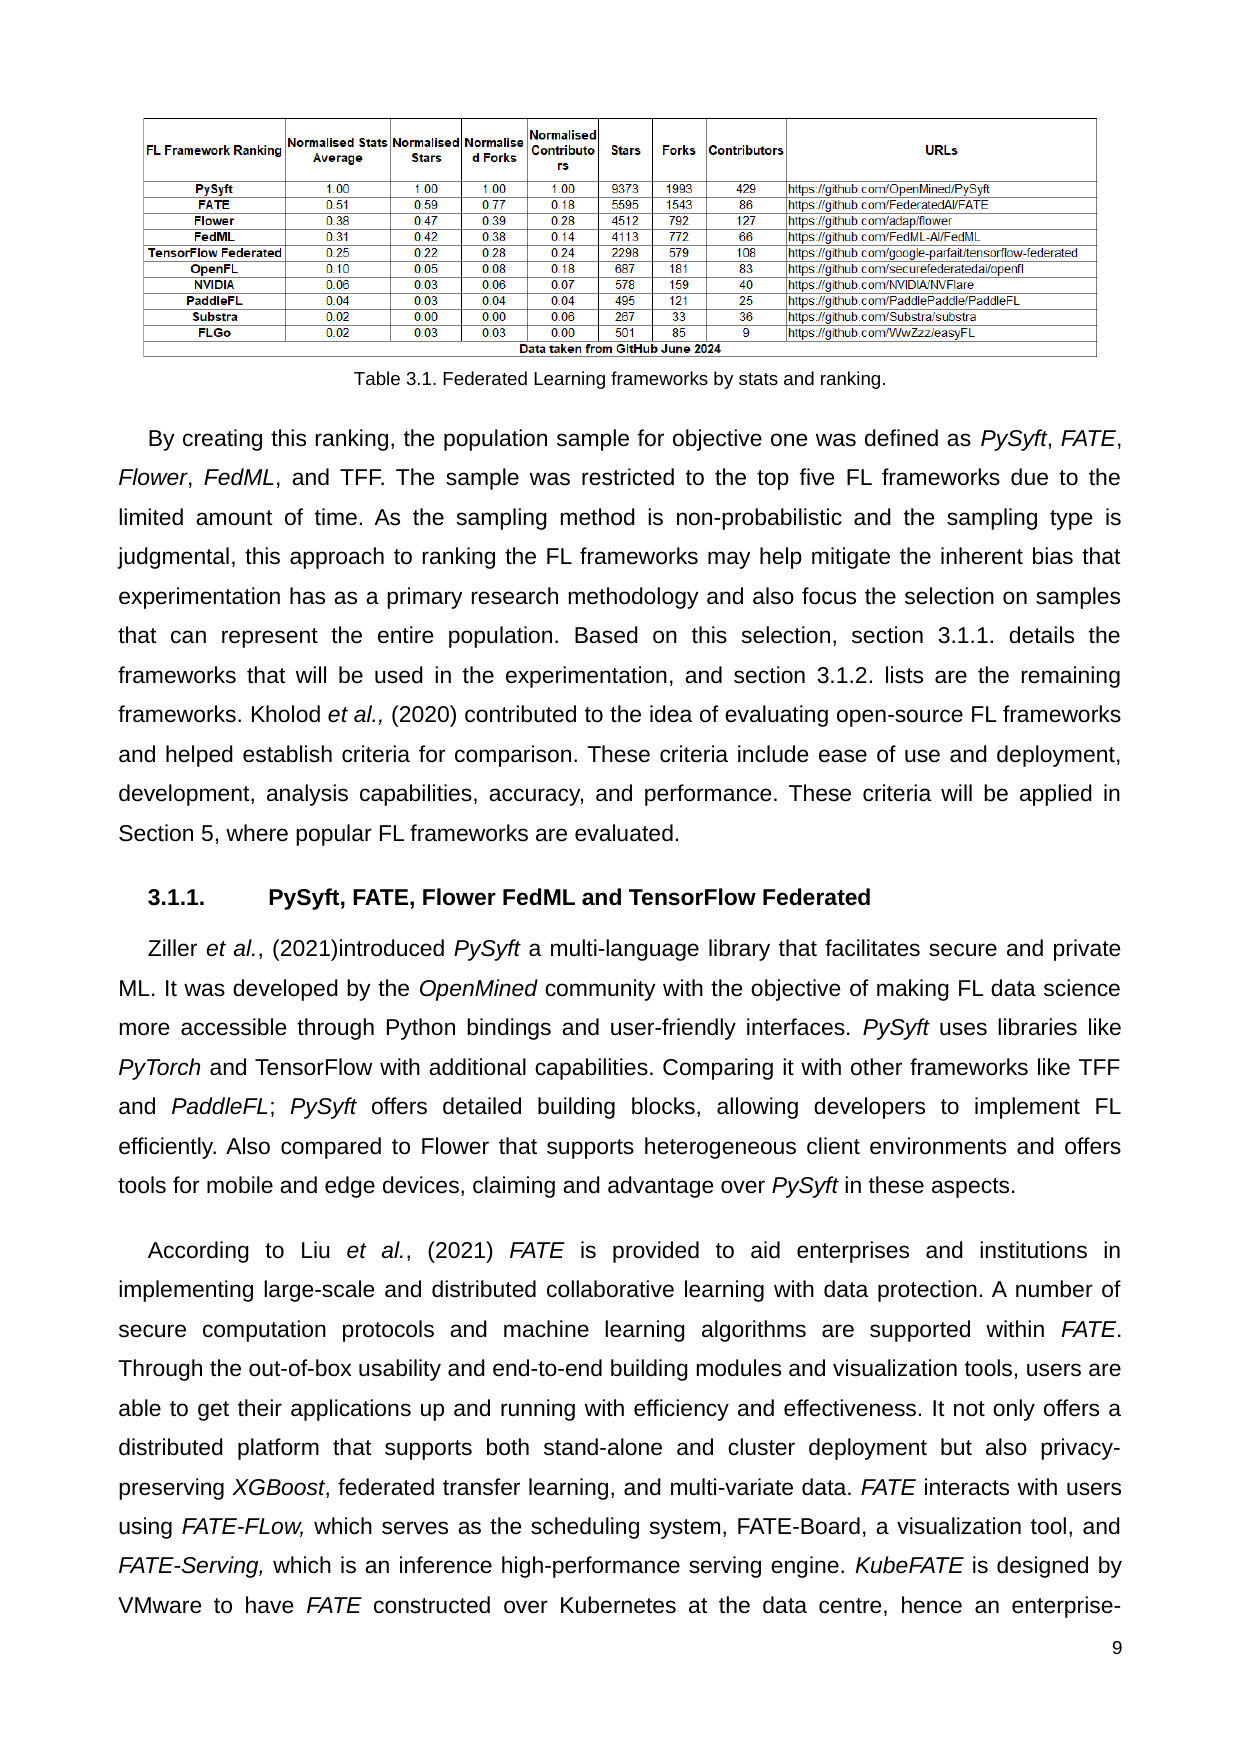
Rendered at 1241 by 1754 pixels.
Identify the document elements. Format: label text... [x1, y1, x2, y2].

picture [143, 118, 1097, 357]
subtitle 3.1.1. PySyft, FATE, Flower FedML and TensorFlow Federated [148, 884, 1122, 910]
text Ziller et al., (2021)introduced PySyft a multi-language library that facilitates secure and private ML. It was developed by the OpenMined community with the objective of making FL data science more accessible through Python bindings and user-friendly interfaces. PySyft uses libraries like PyTorch and TensorFlow with additional capabilities. Comparing it with other frameworks like TFF and PaddleFL; PySyft offers detailed building blocks, allowing developers to implement FL efficiently. Also compared to Flower that supports heterogeneous client environments and offers tools for mobile and edge devices, claiming and advantage over PySyft in these aspects. [118, 935, 1122, 1198]
text By creating this ranking, the population sample for objective one was defined as PySyft, FATE, Flower, FedML, and TFF. The sample was restricted to the top five FL frameworks due to the limited amount of time. As the sampling method is non-probabilistic and the sampling type is judgmental, this approach to ranking the FL frameworks may help mitigate the inherent bias that experimentation has as a primary research methodology and also focus the selection on samples that can represent the entire population. Based on this selection, section 3.1.1. details the frameworks that will be used in the experimentation, and section 3.1.2. lists are the remaining frameworks. Kholod et al., (2020) contributed to the idea of evaluating open-source FL frameworks and helped establish criteria for comparison. These criteria include ease of use and deployment, development, analysis capabilities, accuracy, and performance. These criteria will be applied in Section 5, where popular FL frameworks are evaluated. [118, 425, 1122, 846]
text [118, 1237, 1122, 1618]
